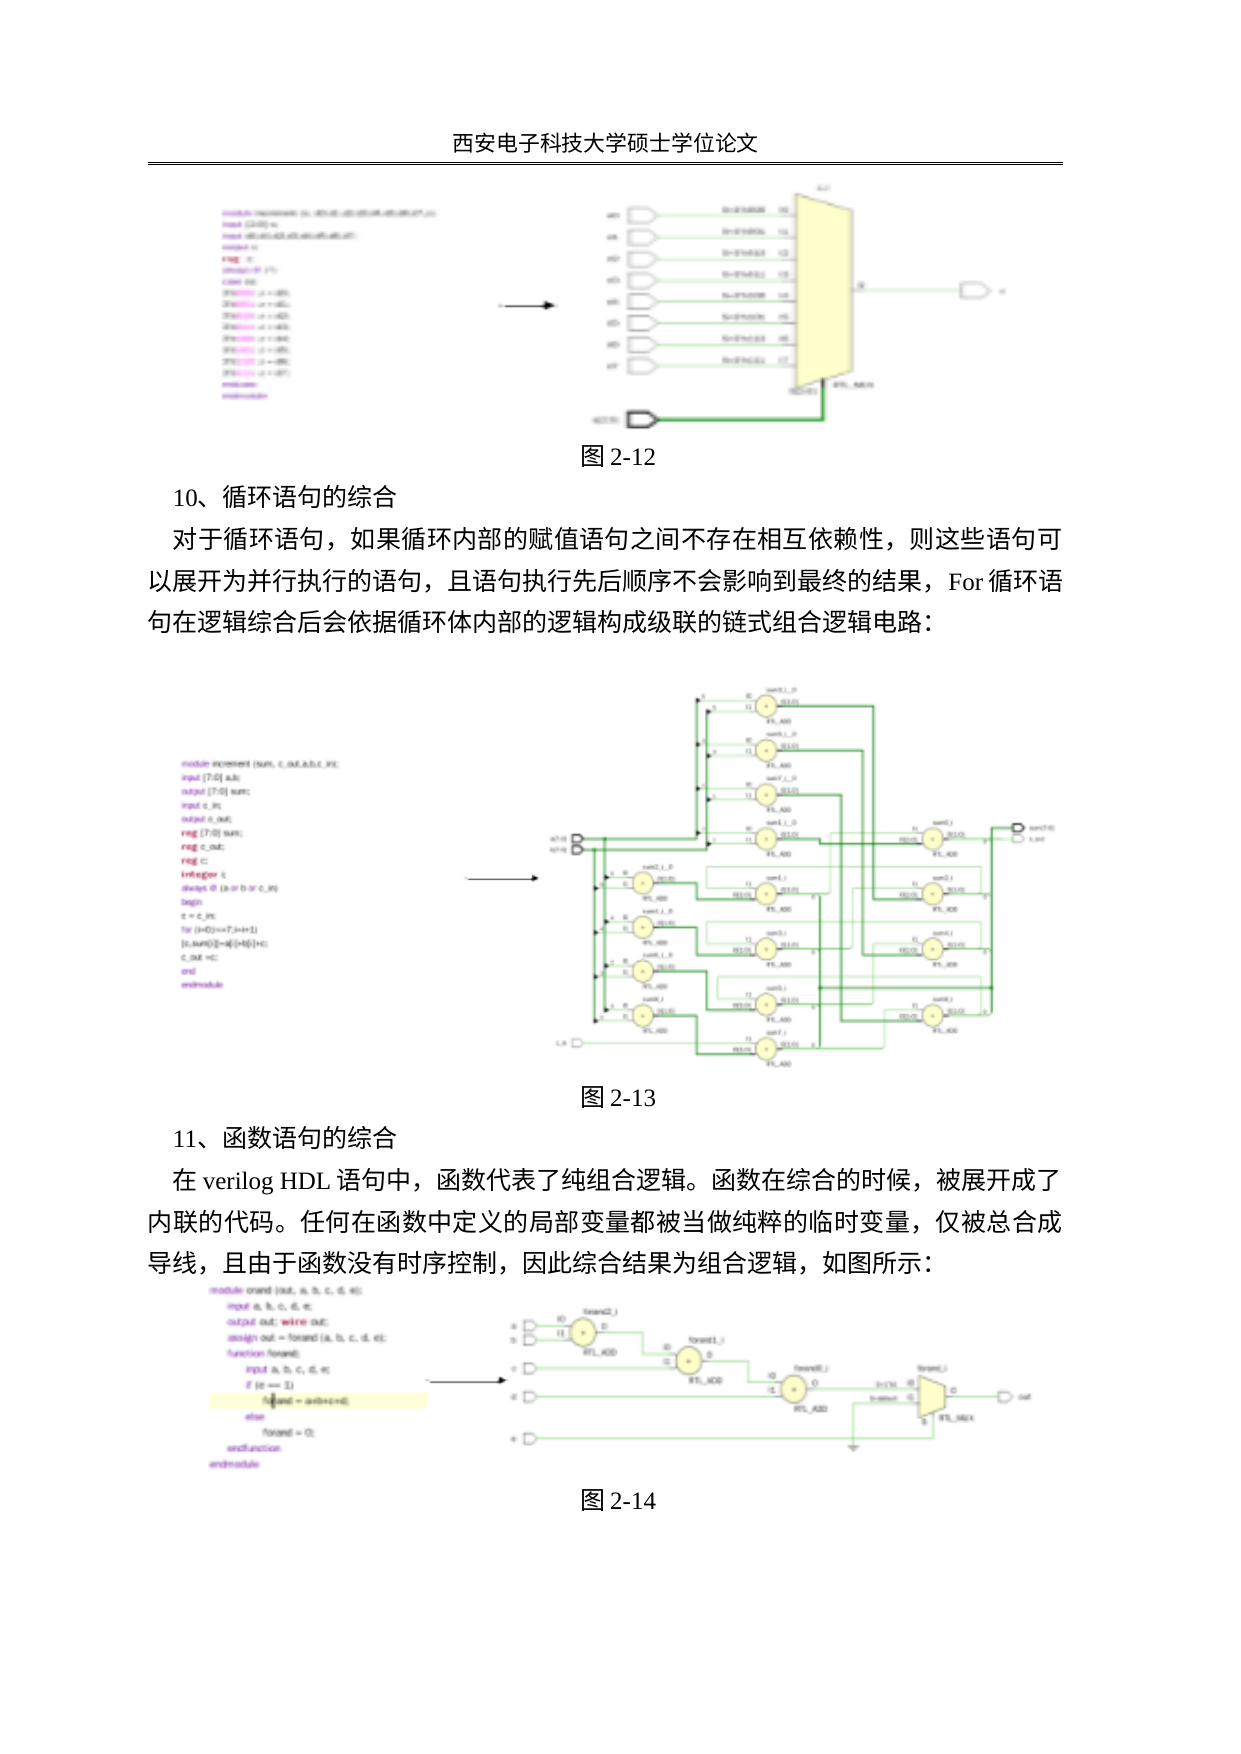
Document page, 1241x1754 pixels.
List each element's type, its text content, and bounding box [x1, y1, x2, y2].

text 对于循环语句，如果循环内部的赋值语句之间不存在相互依赖性，则这些语句可以展开为并行执行的语句，且语句执行先后顺序不会影响到最终的结果，For循环语句在逻辑综合后会依据循环体内部的逻辑构成级联的链式组合逻辑电路： [148, 515, 1063, 640]
text 图2-12 [148, 432, 1063, 473]
text 图2-13 [148, 1073, 1063, 1114]
text 在verilog HDL语句中，函数代表了纯组合逻辑。函数在综合的时候，被展开成了内联的代码。任何在函数中定义的局部变量都被当做纯粹的临时变量，仅被总合成导线，且由于函数没有时序控制，因此综合结果为组合逻辑，如图所示： [148, 1156, 1063, 1281]
text 图2-14 [148, 1476, 1063, 1518]
text 10、循环语句的综合 [148, 473, 1063, 515]
text 11、函数语句的综合 [148, 1114, 1063, 1156]
